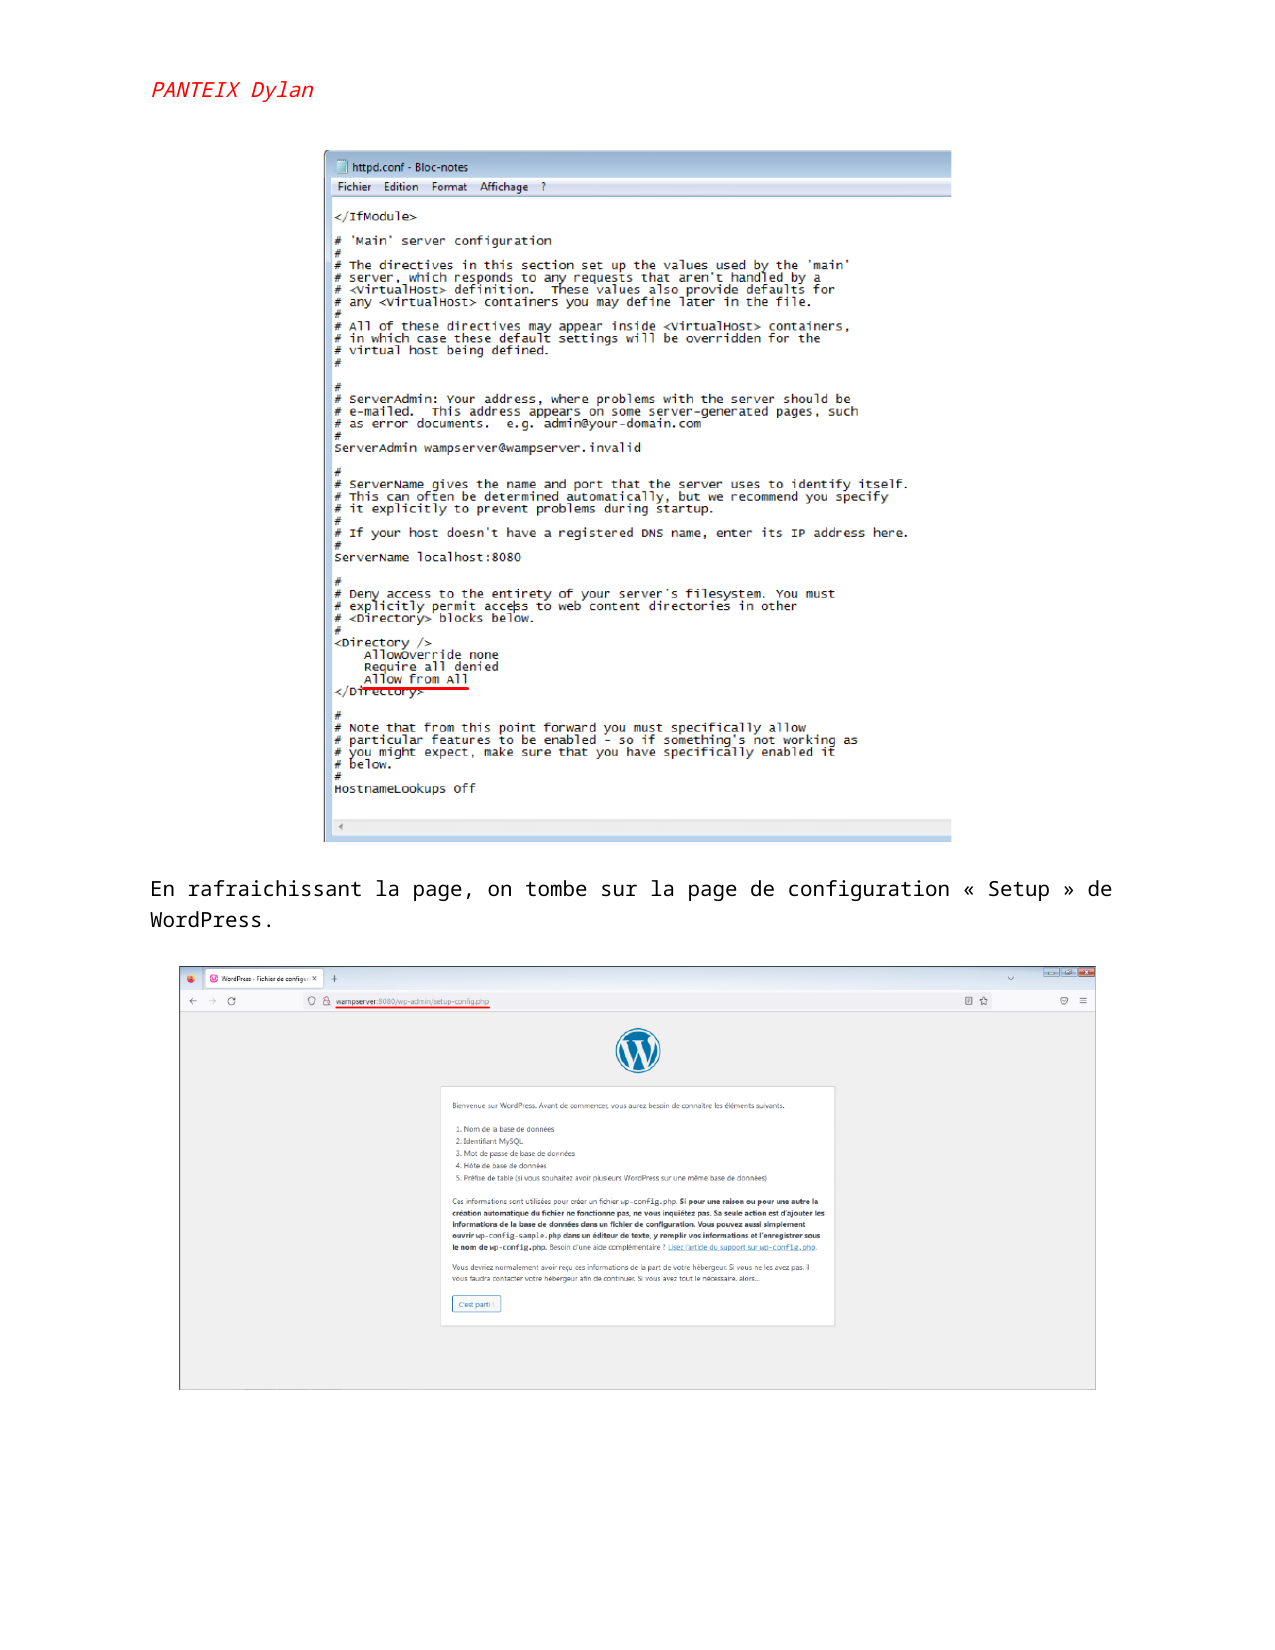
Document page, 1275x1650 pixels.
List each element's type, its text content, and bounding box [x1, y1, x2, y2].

picture [179, 966, 1096, 1390]
text En rafraichissant la page, on tombe sur la page de configuration « Setup » de WordPress. [150, 874, 1125, 933]
picture [323, 150, 952, 842]
